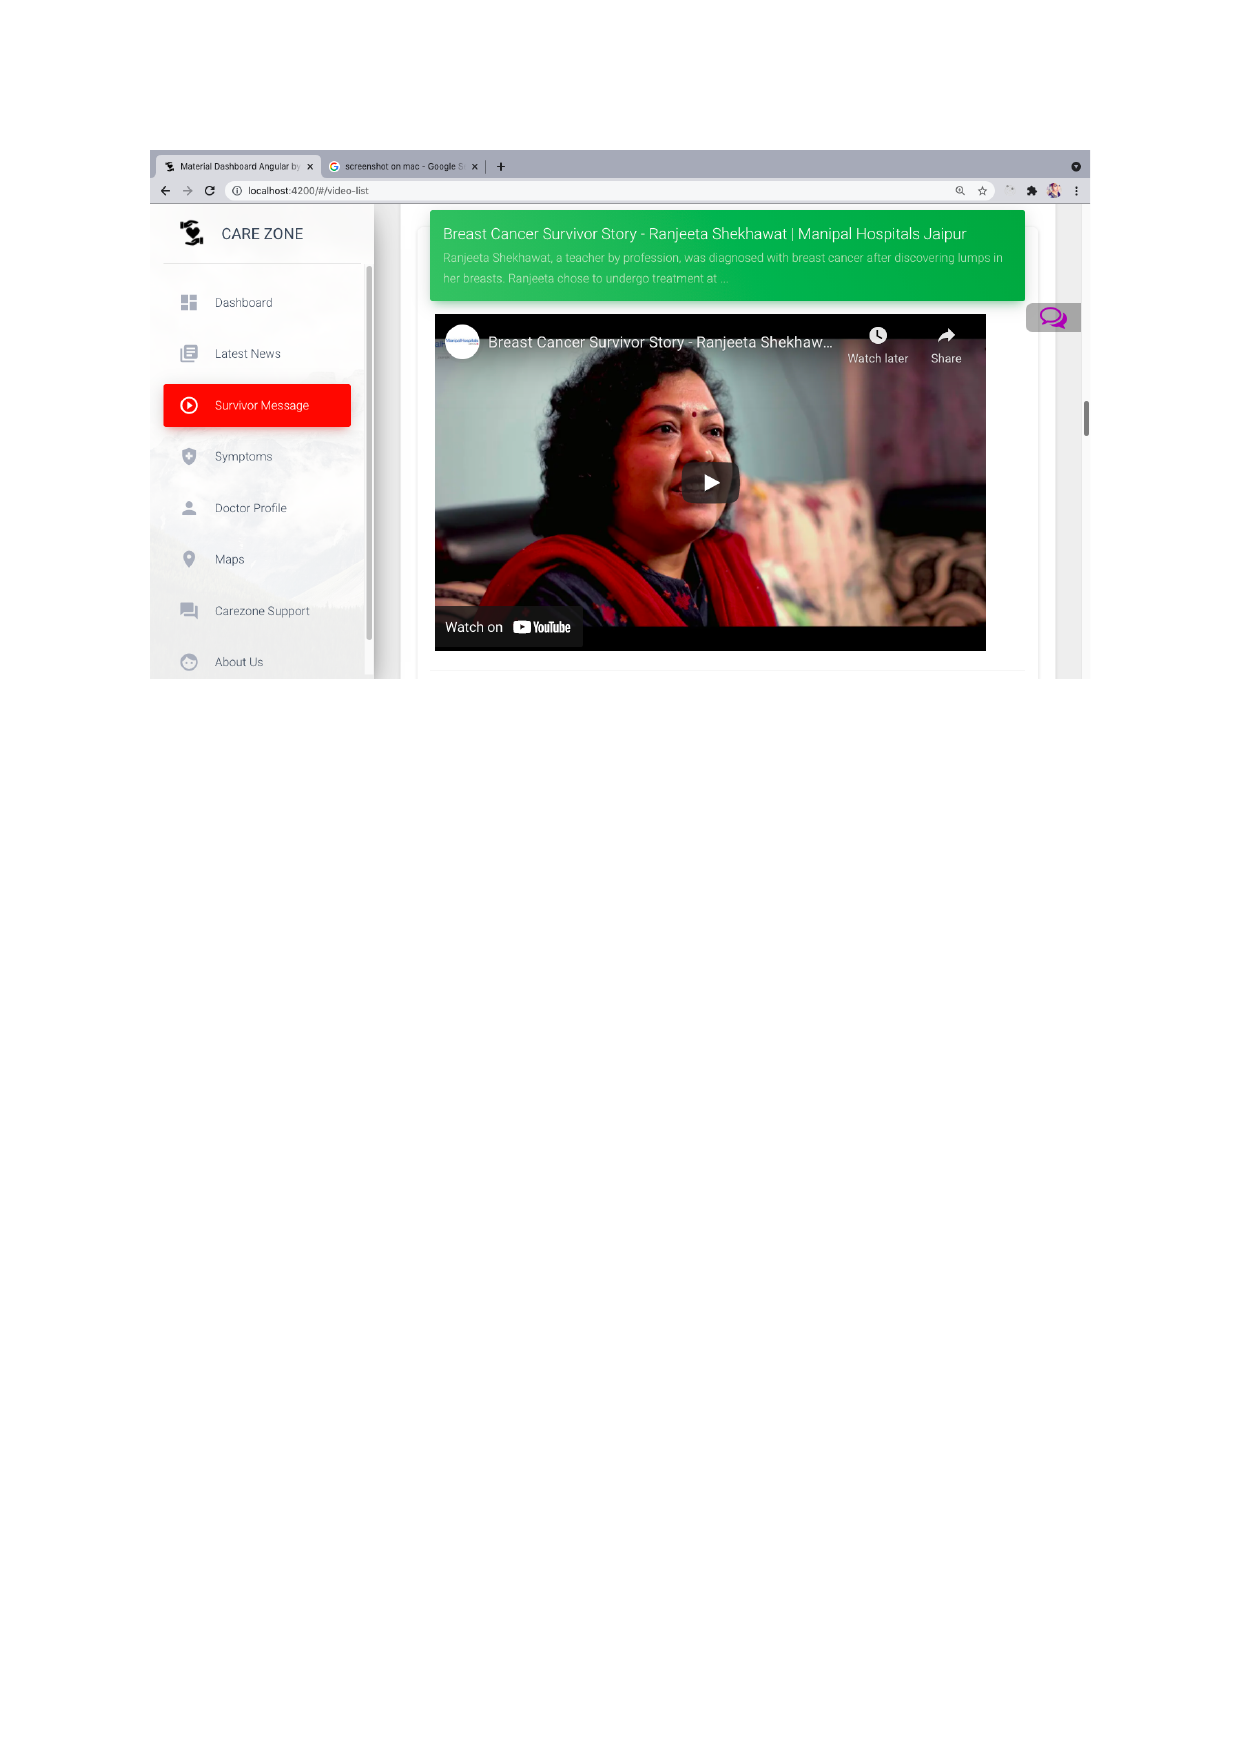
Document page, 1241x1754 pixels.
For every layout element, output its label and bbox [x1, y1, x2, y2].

picture [150, 150, 1091, 679]
